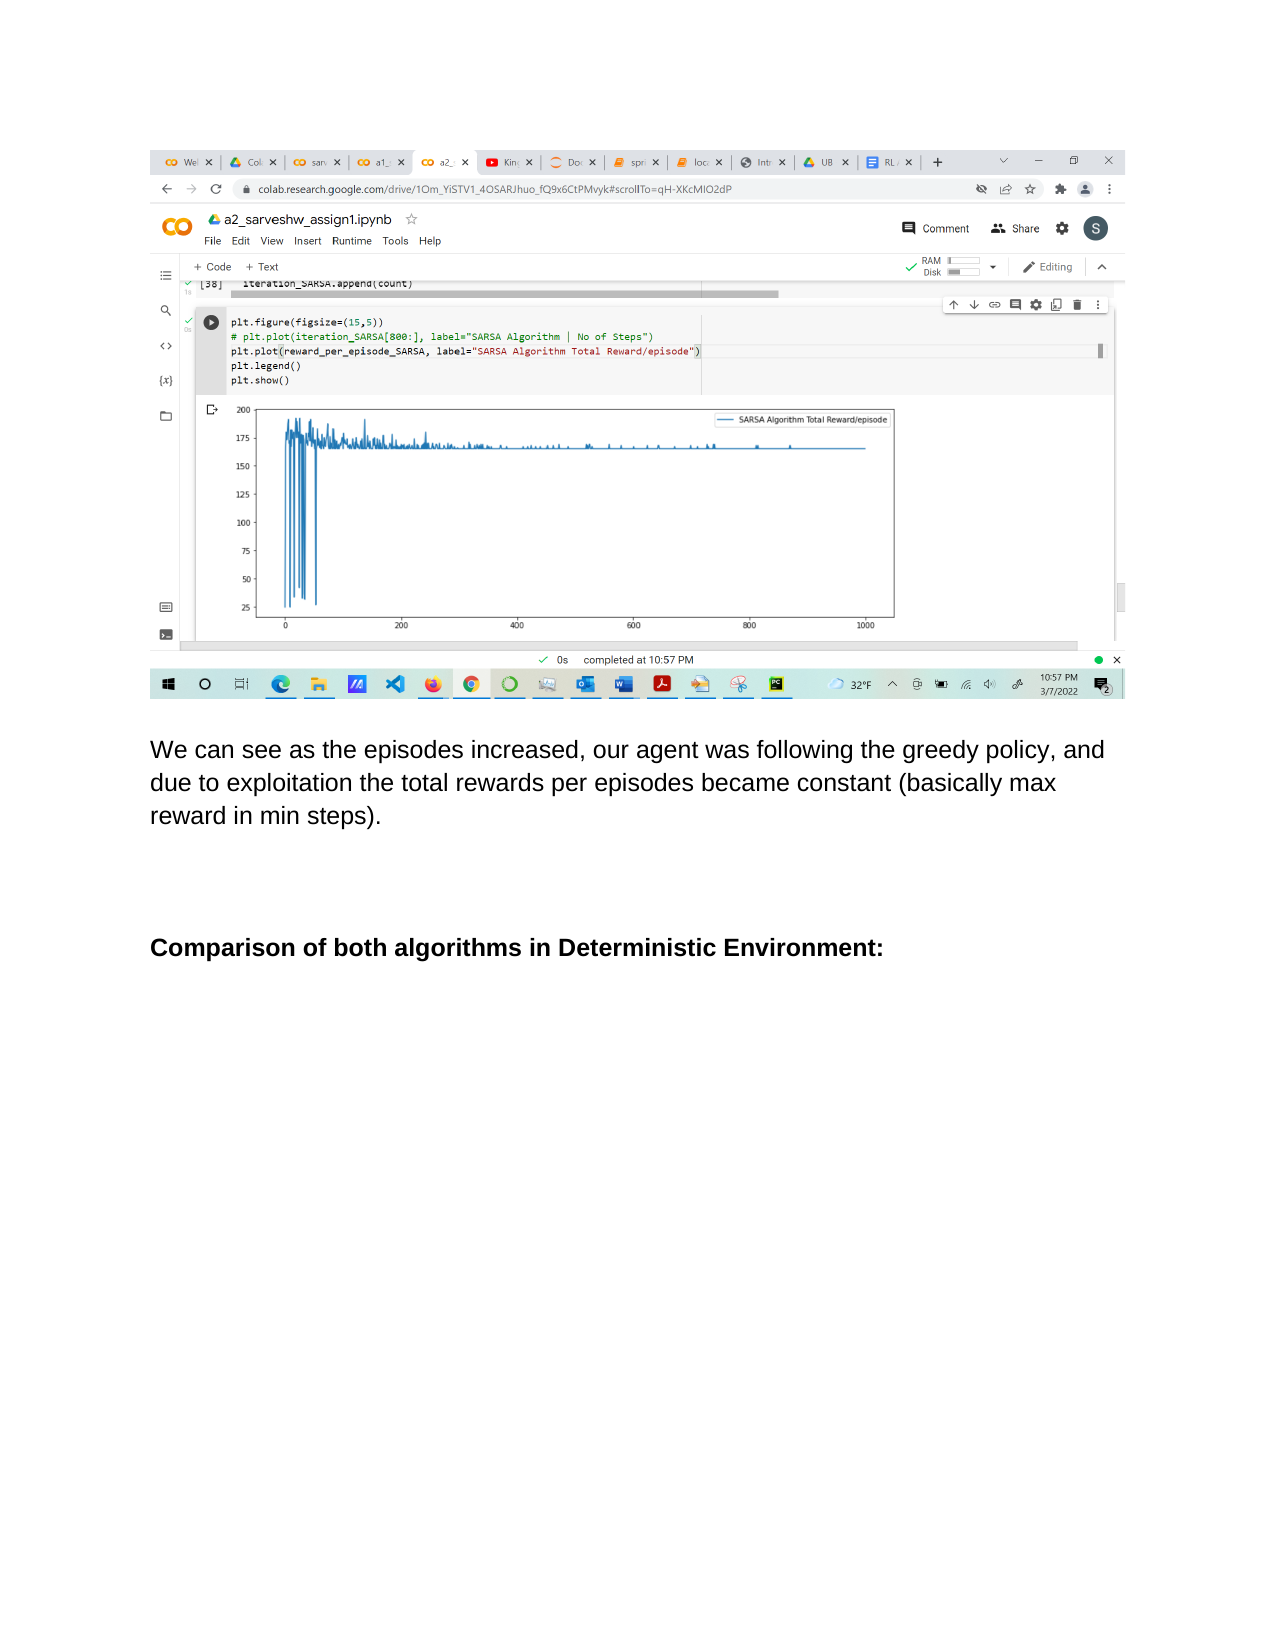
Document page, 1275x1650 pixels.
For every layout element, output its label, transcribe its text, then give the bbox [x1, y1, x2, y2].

text Comparison of both algorithms in Deterministic Environment: [150, 933, 1125, 962]
picture [150, 150, 1125, 699]
text We can see as the episodes increased, our agent was following the greedy policy, and due to exploitation the total rewards per episodes became constant (basically max reward in min steps). [150, 735, 1125, 830]
